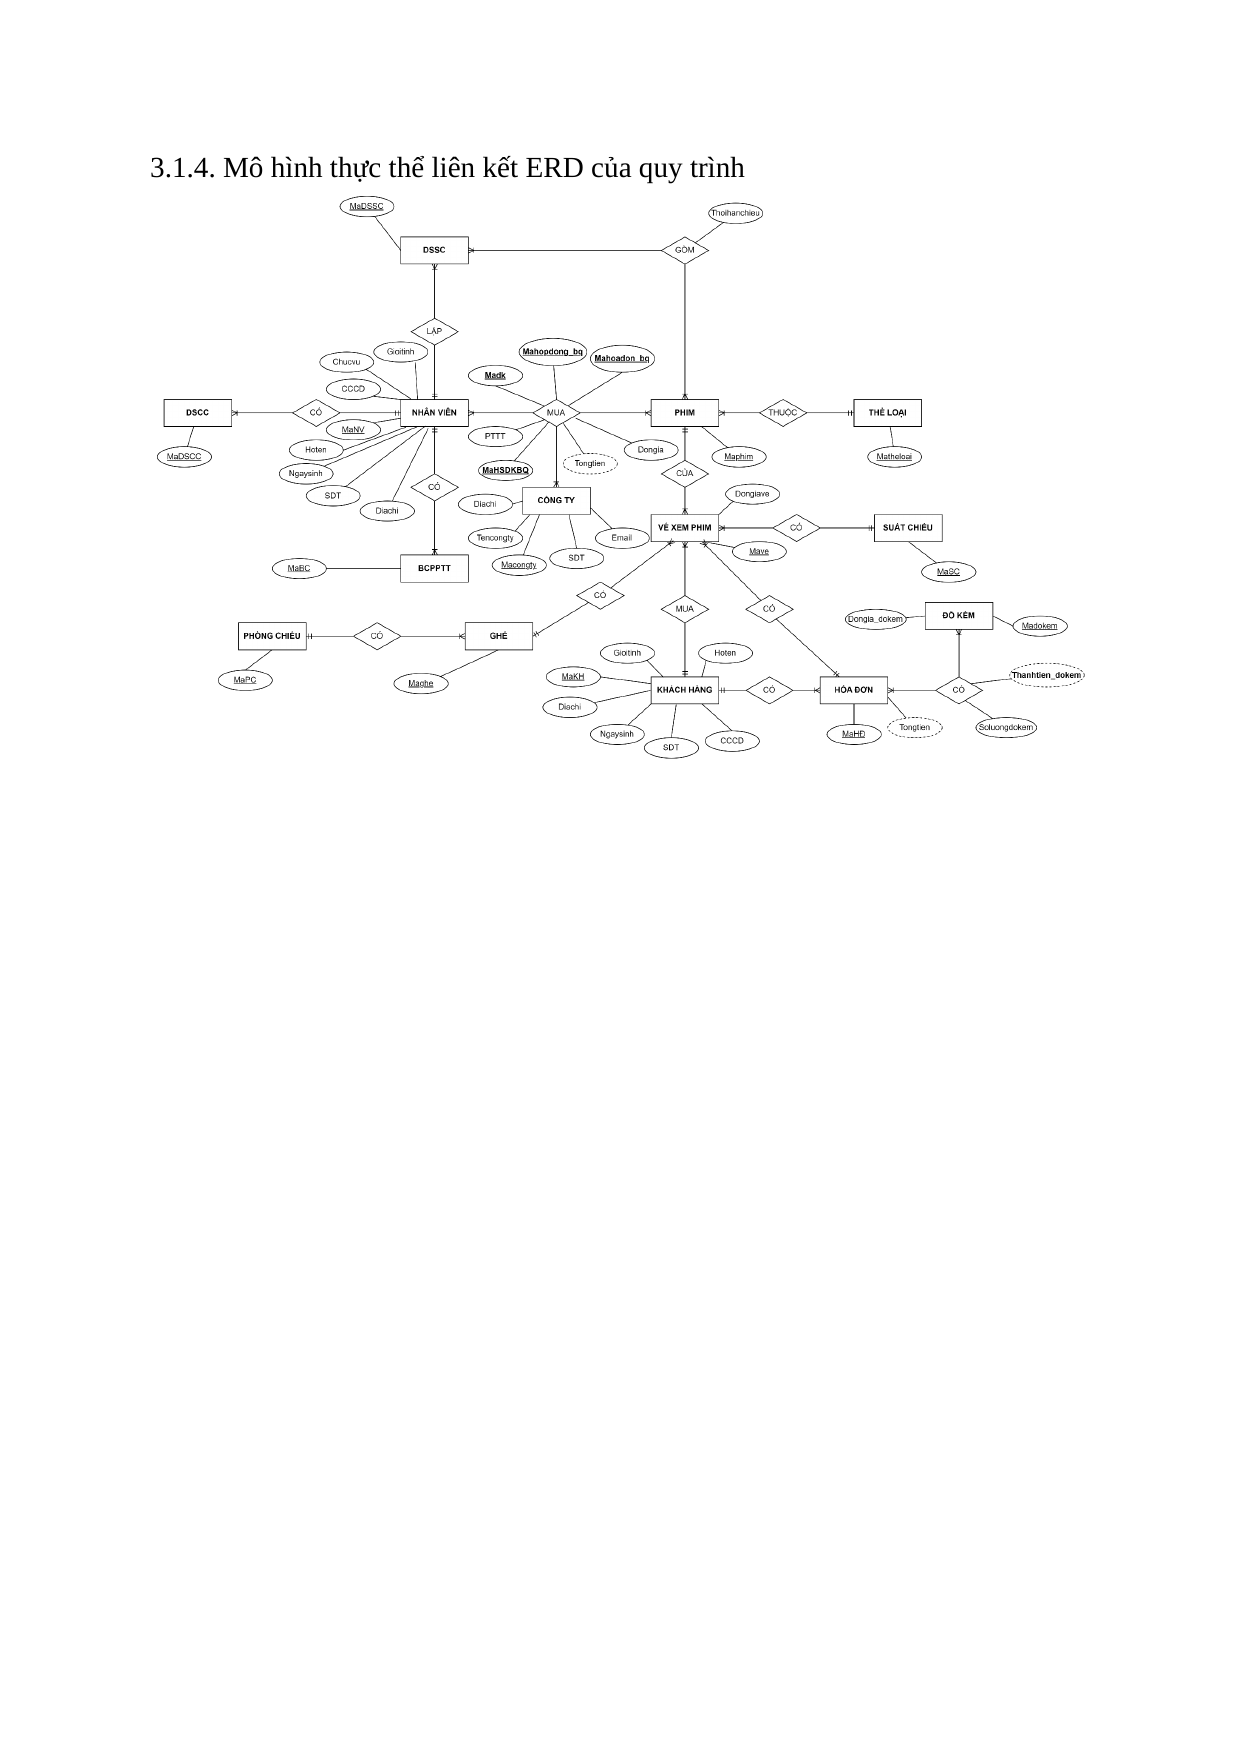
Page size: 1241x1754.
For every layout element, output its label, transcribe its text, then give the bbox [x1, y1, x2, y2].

subtitle 3.1.4. Mô hình thực thể liên kết ERD của quy trình [150, 150, 1090, 183]
picture [150, 189, 1091, 765]
